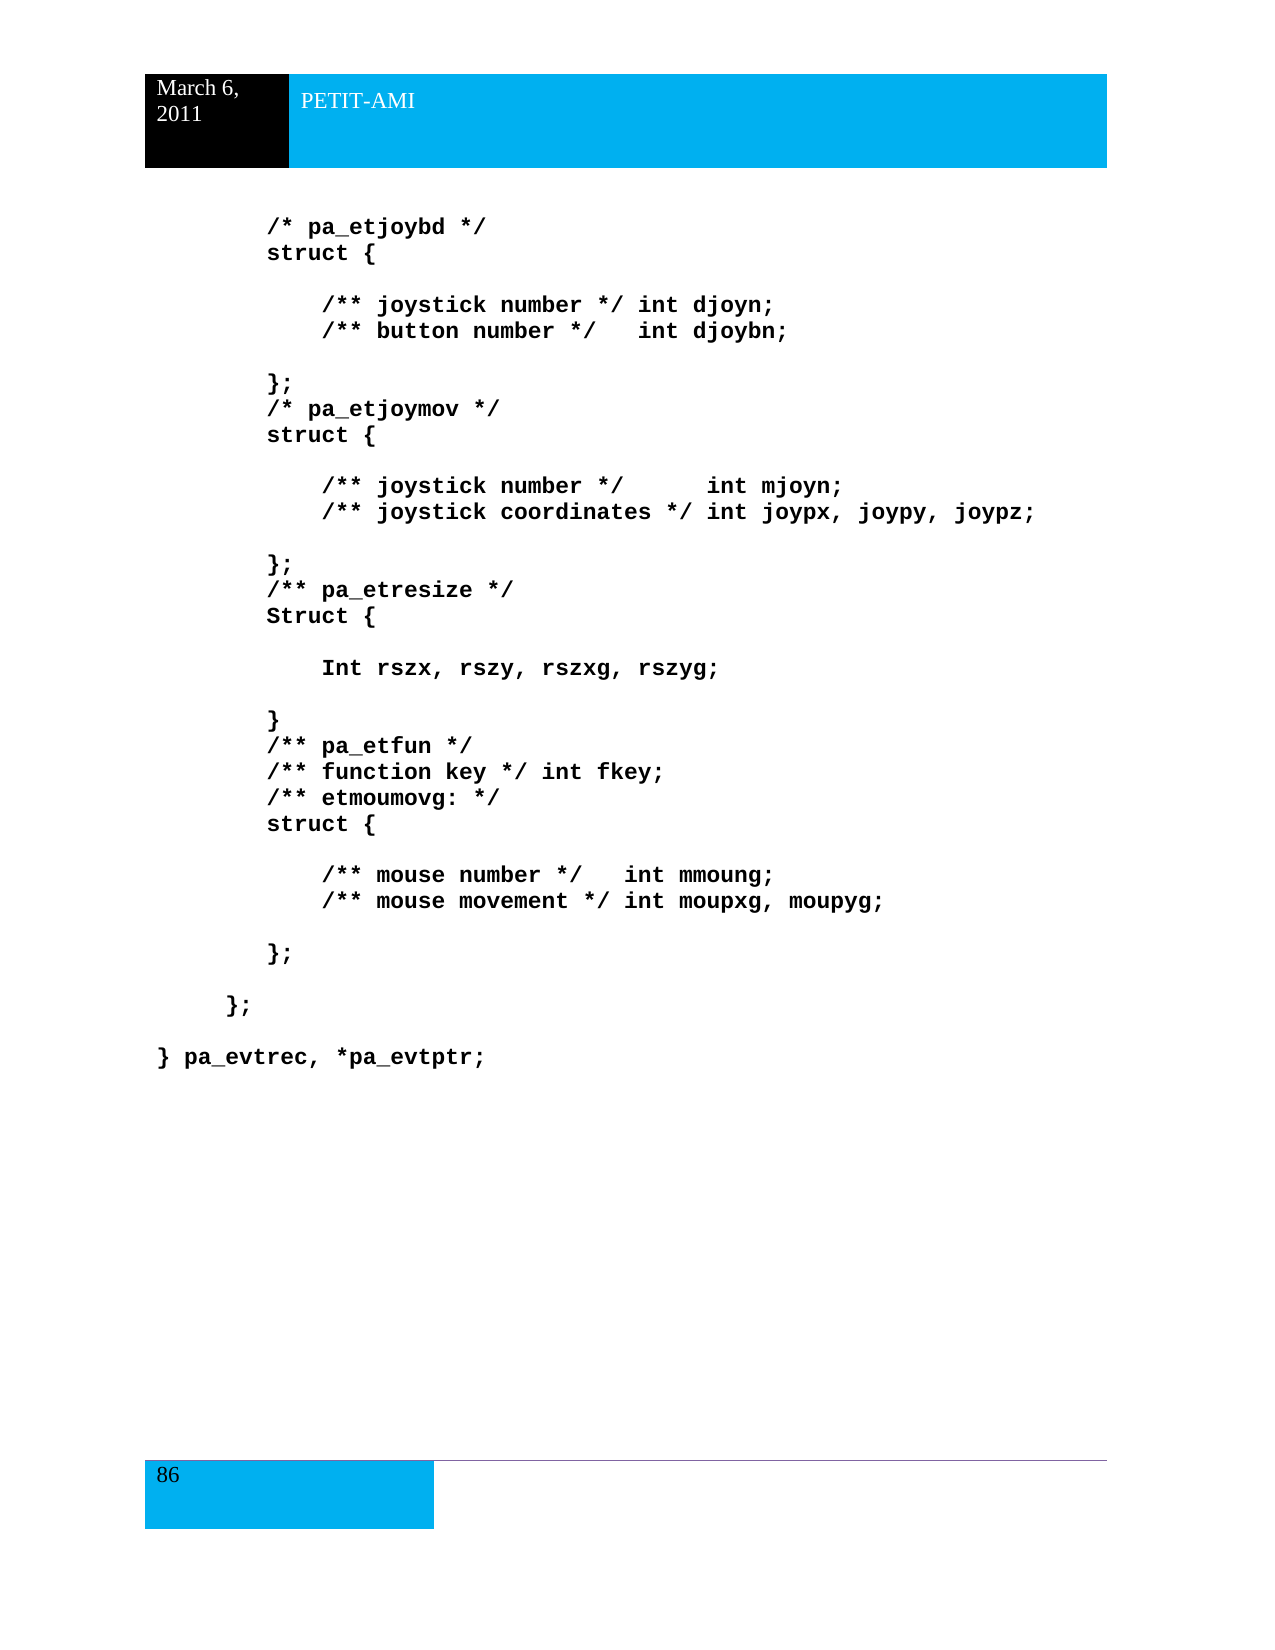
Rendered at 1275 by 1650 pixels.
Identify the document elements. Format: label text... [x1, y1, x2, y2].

text /** pa_etfun */ [156, 734, 1118, 760]
text struct { [156, 241, 1118, 267]
text }; [156, 942, 1118, 968]
text }; [156, 371, 1118, 397]
text /** button number */ int djoybn; [156, 319, 1118, 345]
text /** function key */ int fkey; [156, 760, 1118, 786]
text /** joystick number */ int djoyn; [156, 293, 1118, 319]
text /** mouse movement */ int moupxg, moupyg; [156, 890, 1118, 916]
text /* pa_etjoybd */ [156, 215, 1118, 241]
text /** joystick number */ int mjoyn; [156, 475, 1118, 501]
text struct { [156, 812, 1118, 838]
text /* pa_etjoymov */ [156, 397, 1118, 423]
text /** etmoumovg: */ [156, 786, 1118, 812]
text /** pa_etresize */ [156, 578, 1118, 604]
text struct { [156, 423, 1118, 449]
text /** mouse number */ int mmoung; [156, 864, 1118, 890]
text Struct { [156, 604, 1118, 630]
text Int rszx, rszy, rszxg, rszyg; [156, 656, 1118, 682]
text } [156, 708, 1118, 734]
text }; [156, 553, 1118, 578]
text /** joystick coordinates */ int joypx, joypy, joypz; [156, 501, 1118, 527]
text }; [156, 993, 1118, 1019]
text } pa_evtrec, *pa_evtptr; [156, 1045, 1118, 1071]
